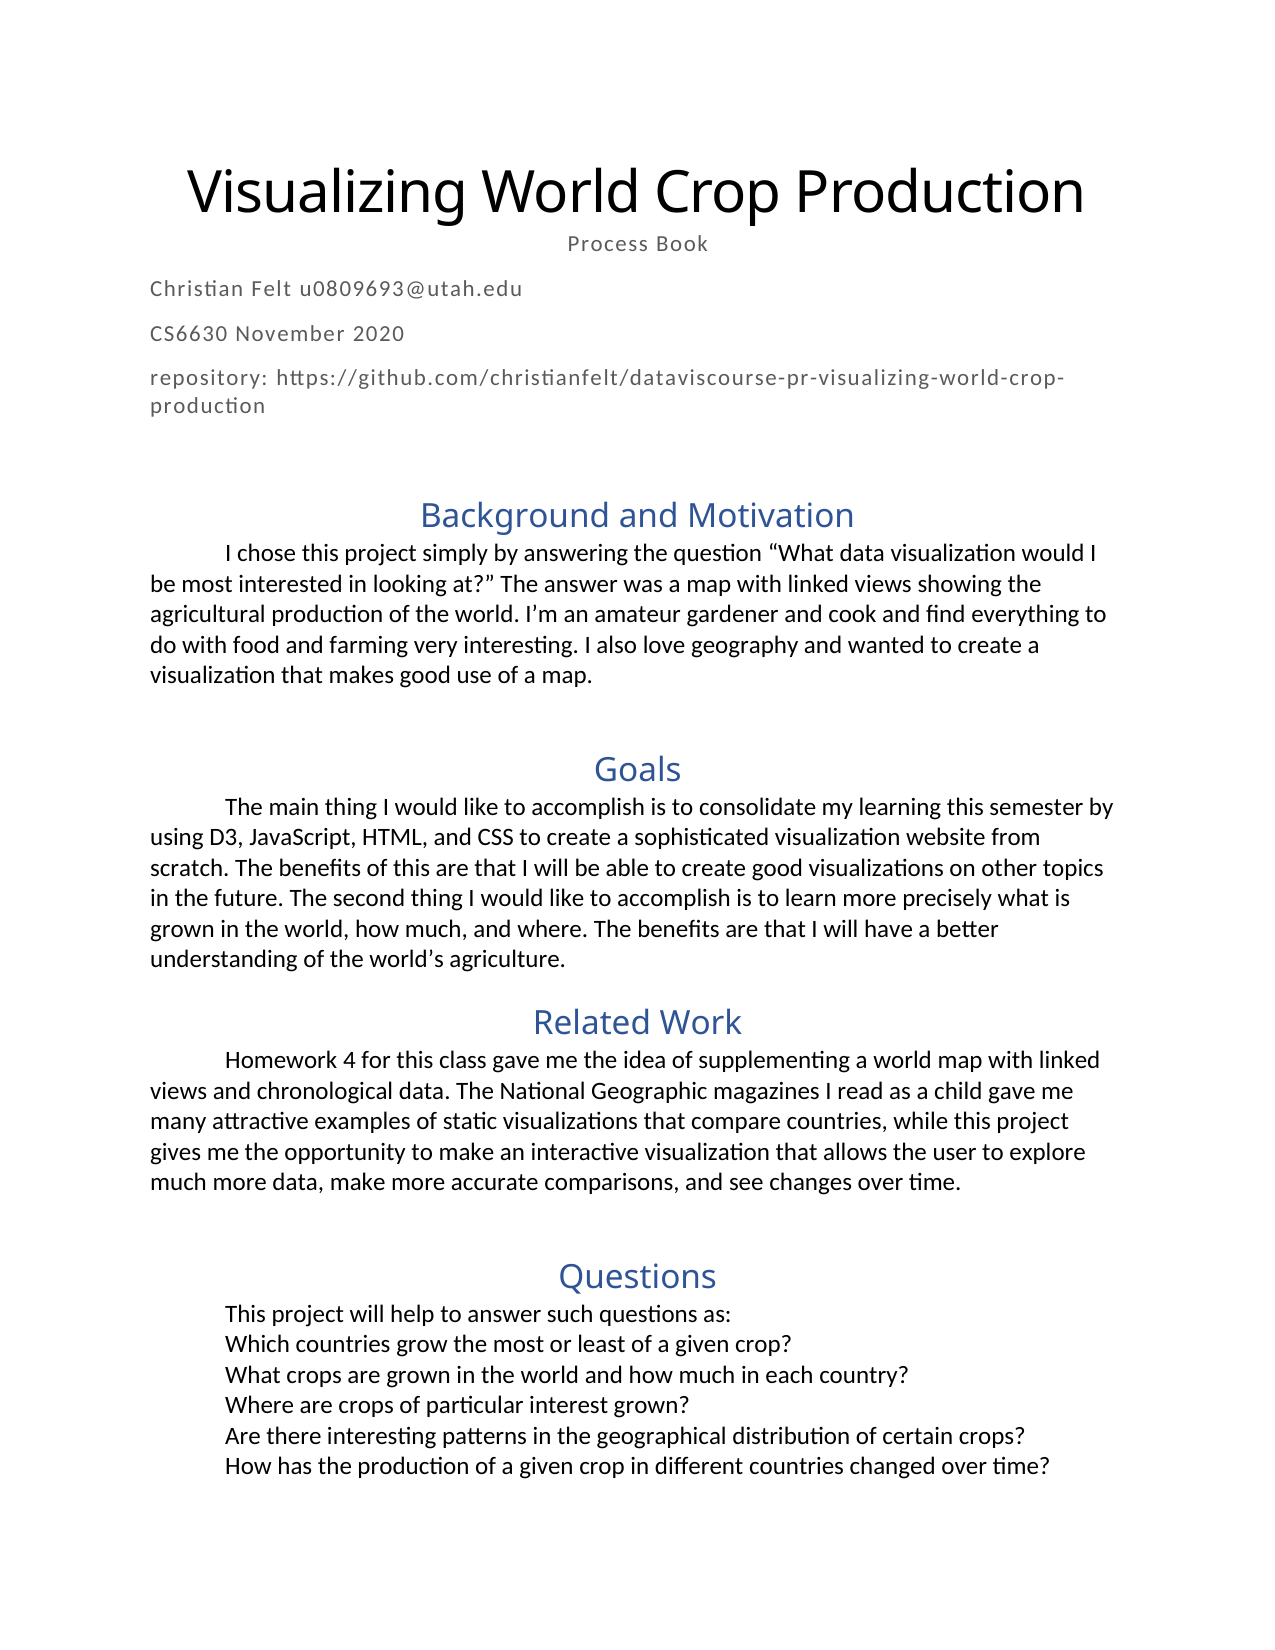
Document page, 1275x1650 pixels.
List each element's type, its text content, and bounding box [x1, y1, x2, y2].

subtitle CS6630 November 2020 [150, 319, 1125, 347]
subtitle Goals [150, 745, 1125, 791]
subtitle Background and Motivation [150, 492, 1125, 537]
subtitle Related Work [150, 999, 1125, 1044]
subtitle Christian Felt u0809693@utah.edu [150, 274, 1125, 302]
text Which countries grow the most or least of a given crop? [150, 1328, 1125, 1359]
text Are there interesting patterns in the geographical distribution of certain crops? [150, 1420, 1125, 1450]
text Where are crops of particular interest grown? [150, 1389, 1125, 1420]
title Visualizing World Crop Production [150, 150, 1125, 229]
text This project will help to answer such questions as: [150, 1298, 1125, 1328]
text I chose this project simply by answering the question “What data visualization would I be most interested in looking at?” The answer was a map with linked views showing the agricultural production of the world. I’m an amateur gardener and cook and find everything to do with food and farming very interesting. I also love geography and wanted to create a visualization that makes good use of a map. [150, 537, 1125, 690]
subtitle Process Book [150, 229, 1125, 257]
text Homework 4 for this class gave me the idea of supplementing a world map with linked views and chronological data. The National Geographic magazines I read as a child gave me many attractive examples of static visualizations that compare countries, while this project gives me the opportunity to make an interactive visualization that allows the user to explore much more data, make more accurate comparisons, and see changes over time. [150, 1044, 1125, 1197]
subtitle Questions [150, 1252, 1125, 1298]
text How has the production of a given crop in different countries changed over time? [150, 1450, 1125, 1481]
text What crops are grown in the world and how much in each country? [150, 1359, 1125, 1389]
subtitle repository: https://github.com/christianfelt/dataviscourse-pr-visualizing-world-crop-production [150, 363, 1125, 419]
text The main thing I would like to accomplish is to consolidate my learning this semester by using D3, JavaScript, HTML, and CSS to create a sophisticated visualization website from scratch. The benefits of this are that I will be able to create good visualizations on other topics in the future. The second thing I would like to accomplish is to learn more precisely what is grown in the world, how much, and where. The benefits are that I will have a better understanding of the world’s agriculture. [150, 791, 1125, 974]
